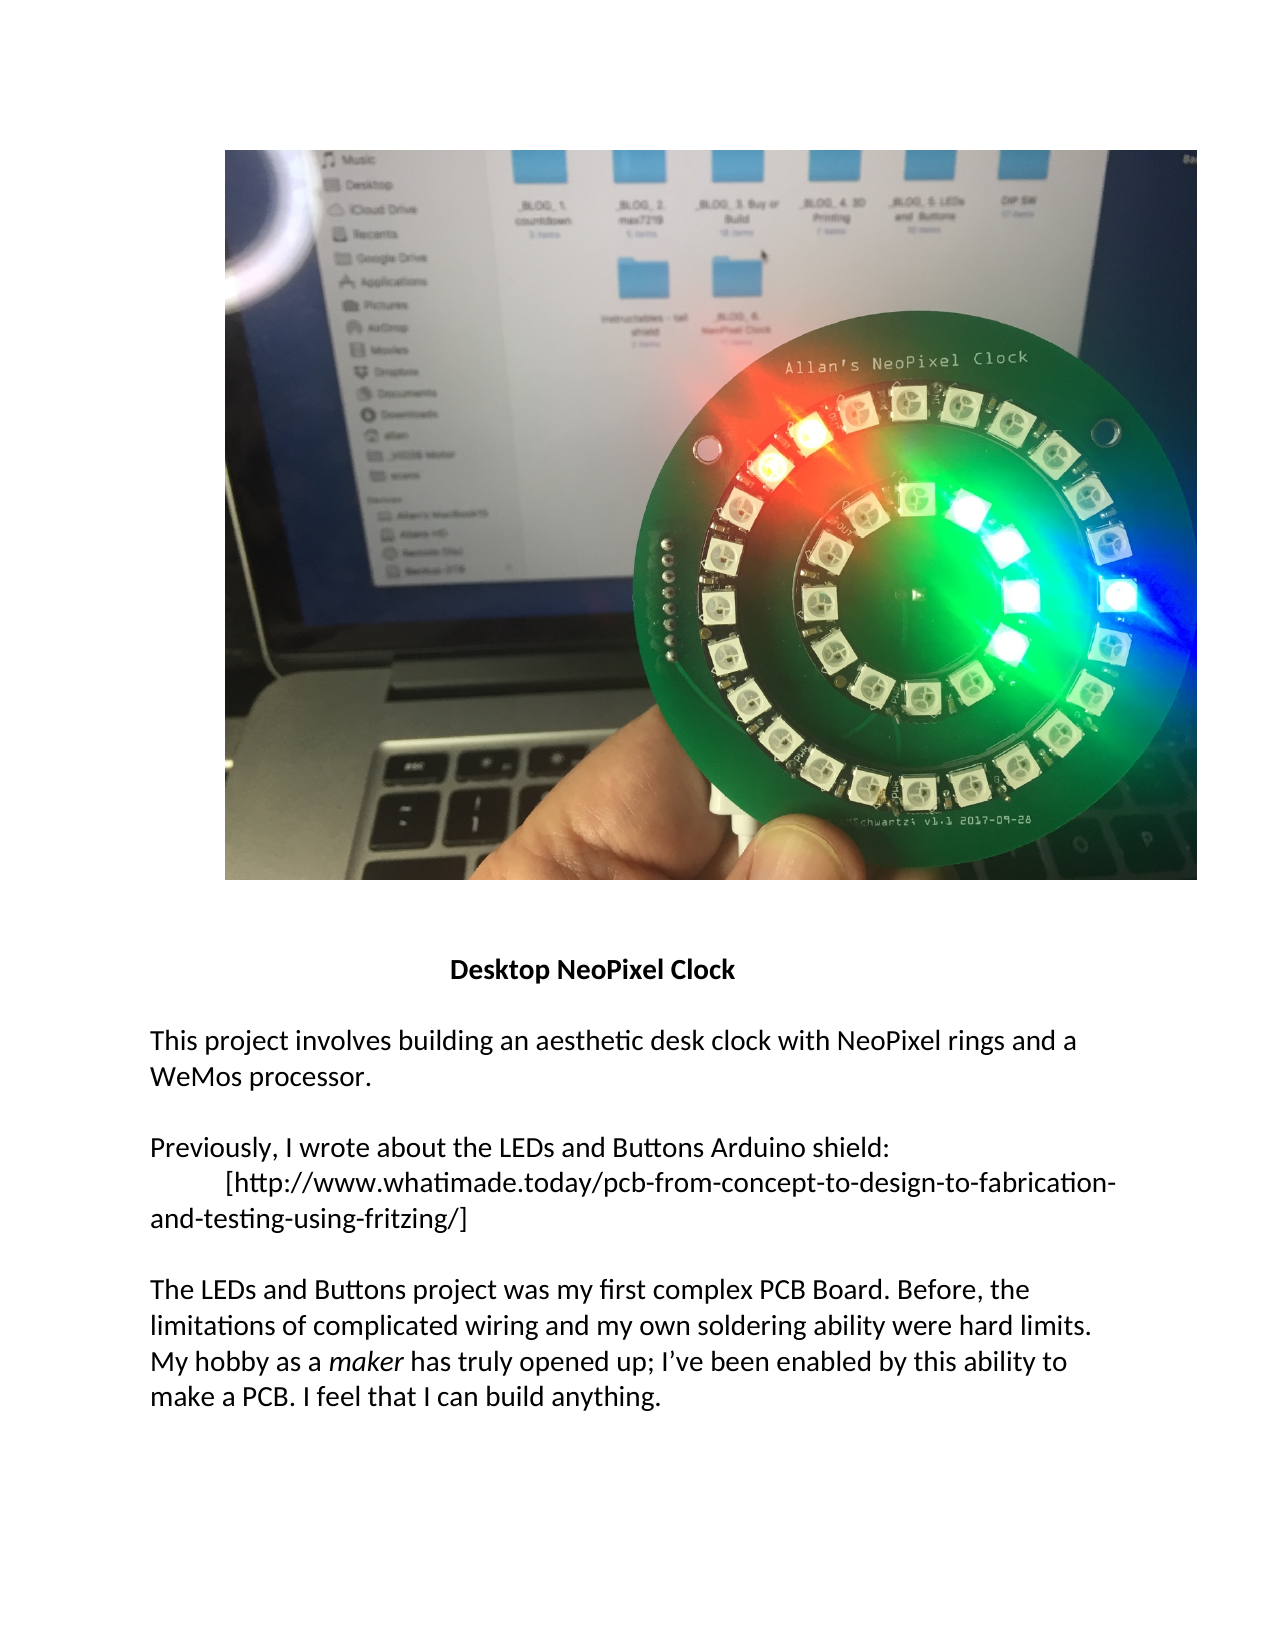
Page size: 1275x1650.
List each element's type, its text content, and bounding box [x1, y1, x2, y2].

text This project involves building an aesthetic desk clock with NeoPixel rings and a WeMos processor. [150, 1022, 1125, 1093]
text Previously, I wrote about the LEDs and Buttons Arduino shield: [150, 1129, 1125, 1164]
picture [225, 150, 1197, 880]
text Desktop NeoPixel Clock [375, 951, 1125, 986]
text The LEDs and Buttons project was my first complex PCB Board. Before, the limitations of complicated wiring and my own soldering ability were hard limits. My hobby as a maker has truly opened up; I’ve been enabled by this ability to make a PCB. I feel that I can build anything. [150, 1271, 1125, 1414]
text [http://www.whatimade.today/pcb-from-concept-to-design-to-fabrication-and-testing-using-fritzing/] [150, 1164, 1125, 1236]
